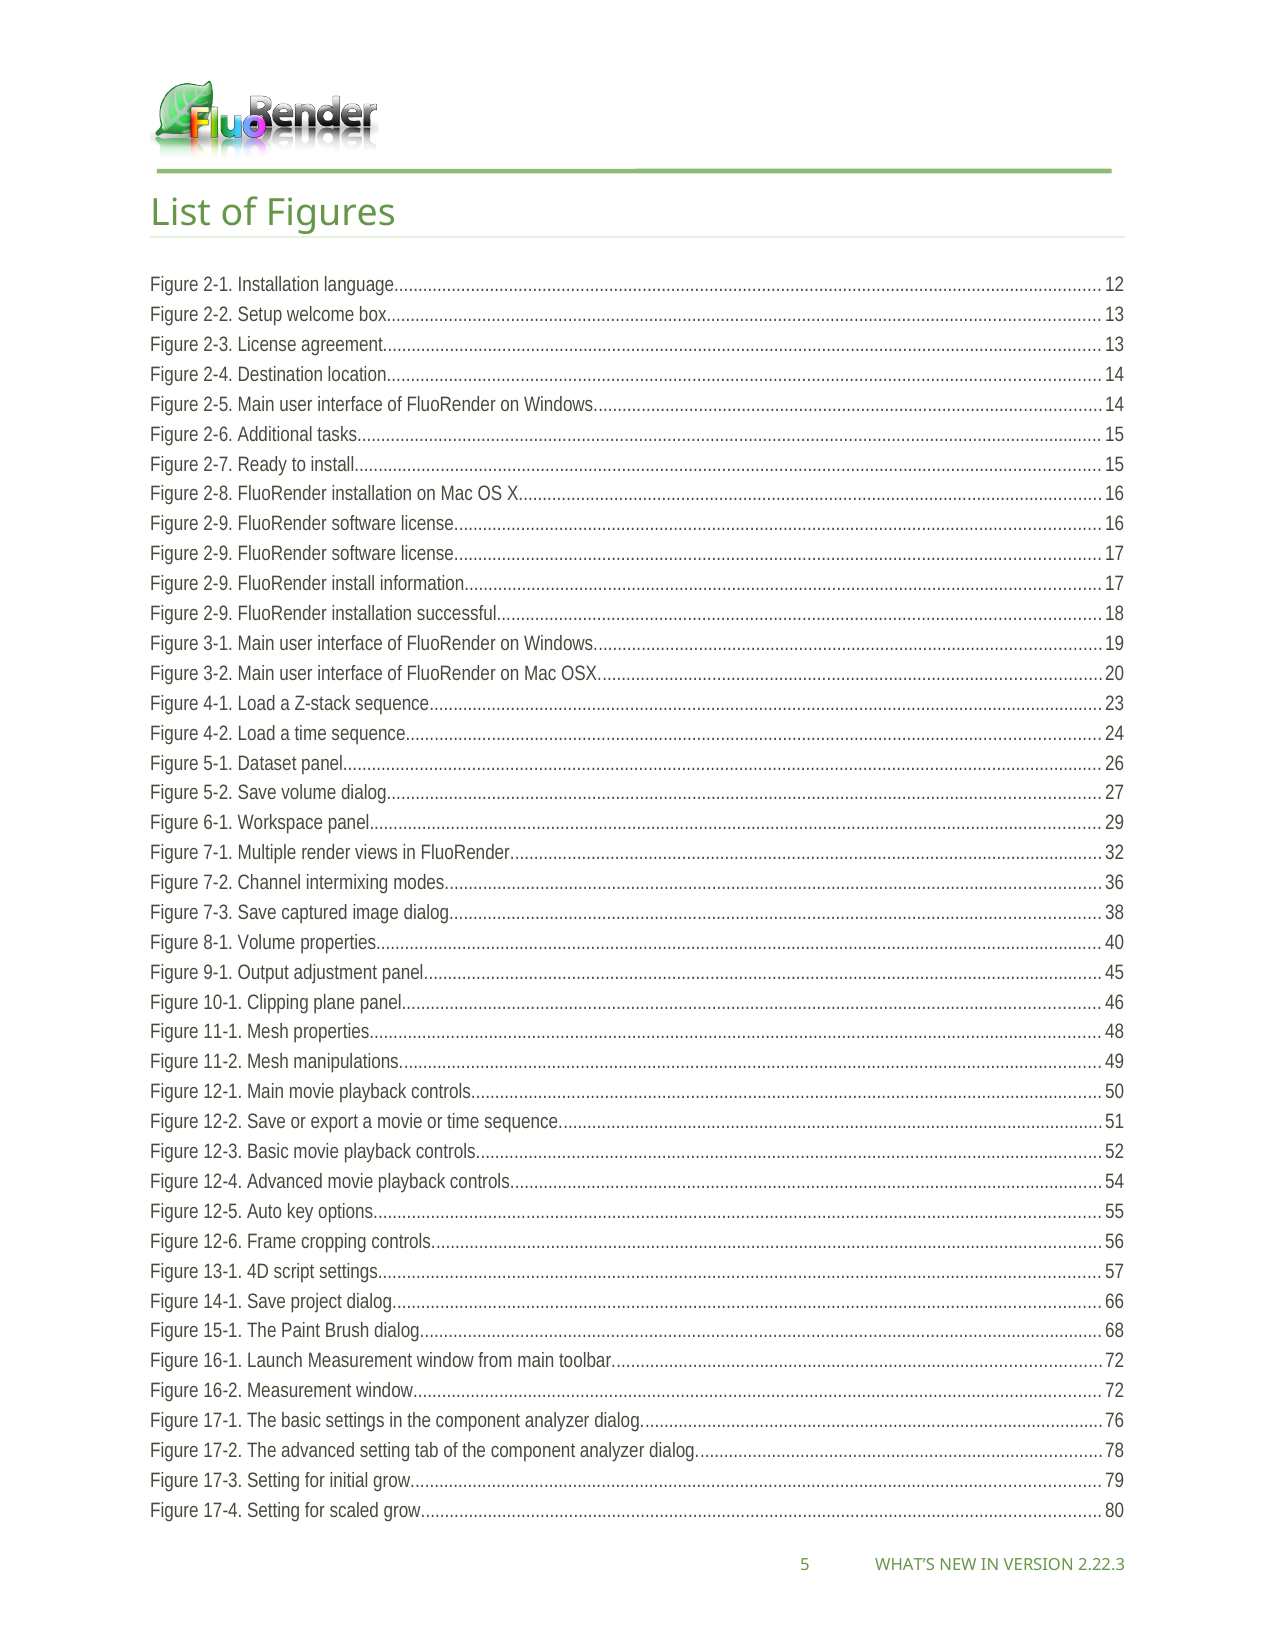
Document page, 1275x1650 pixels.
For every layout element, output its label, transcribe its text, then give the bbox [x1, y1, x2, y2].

text Figure 12-5. Auto key options. 55 [150, 1199, 1125, 1223]
text Figure 11-2. Mesh manipulations. 49 [150, 1049, 1125, 1073]
text Figure 2-2. Setup welcome box. 13 [150, 302, 1125, 326]
text Figure 17-1. The basic settings in the component analyzer dialog. 76 [150, 1408, 1125, 1432]
text Figure 2-6. Additional tasks. 15 [150, 422, 1125, 446]
text Figure 15-1. The Paint Brush dialog. 68 [150, 1318, 1125, 1342]
text Figure 4-1. Load a Z-stack sequence. 23 [150, 691, 1125, 714]
text Figure 16-1. Launch Measurement window from main toolbar. 72 [150, 1348, 1125, 1372]
text Figure 14-1. Save project dialog. 66 [150, 1288, 1125, 1312]
text Figure 5-2. Save volume dialog. 27 [150, 780, 1125, 804]
text Figure 12-1. Main movie playback controls. 50 [150, 1079, 1125, 1103]
text Figure 2-9. FluoRender installation successful. 18 [150, 601, 1125, 625]
text Figure 2-5. Main user interface of FluoRender on Windows. 14 [150, 392, 1125, 416]
picture [150, 75, 379, 162]
text Figure 2-9. FluoRender software license. 16 [150, 511, 1125, 535]
text Figure 17-2. The advanced setting tab of the component analyzer dialog. 78 [150, 1438, 1125, 1462]
text Figure 12-4. Advanced movie playback controls. 54 [150, 1169, 1125, 1193]
text Figure 8-1. Volume properties. 40 [150, 930, 1125, 954]
text Figure 7-1. Multiple render views in FluoRender. 32 [150, 840, 1125, 864]
text Figure 2-9. FluoRender install information. 17 [150, 571, 1125, 595]
text Figure 2-4. Destination location. 14 [150, 362, 1125, 386]
text Figure 17-3. Setting for initial grow. 79 [150, 1468, 1125, 1492]
text Figure 16-2. Measurement window. 72 [150, 1378, 1125, 1402]
text Figure 17-4. Setting for scaled grow. 80 [150, 1498, 1125, 1522]
text Figure 12-6. Frame cropping controls. 56 [150, 1229, 1125, 1253]
text Figure 2-3. License agreement. 13 [150, 332, 1125, 356]
text Figure 2-1. Installation language. 12 [150, 272, 1125, 296]
text Figure 2-7. Ready to install. 15 [150, 451, 1125, 475]
text Figure 6-1. Workspace panel. 29 [150, 810, 1125, 834]
text Figure 4-2. Load a time sequence. 24 [150, 721, 1125, 744]
text Figure 10-1. Clipping plane panel. 46 [150, 989, 1125, 1013]
text Figure 3-1. Main user interface of FluoRender on Windows. 19 [150, 631, 1125, 655]
subtitle List of Figures [150, 185, 1125, 236]
text Figure 3-2. Main user interface of FluoRender on Mac OSX. 20 [150, 661, 1125, 685]
text Figure 2-8. FluoRender installation on Mac OS X. 16 [150, 481, 1125, 505]
text Figure 12-2. Save or export a movie or time sequence. 51 [150, 1109, 1125, 1133]
text Figure 12-3. Basic movie playback controls. 52 [150, 1139, 1125, 1163]
text Figure 13-1. 4D script settings. 57 [150, 1259, 1125, 1283]
text Figure 7-2. Channel intermixing modes. 36 [150, 870, 1125, 894]
text Figure 11-1. Mesh properties. 48 [150, 1019, 1125, 1043]
text Figure 2-9. FluoRender software license. 17 [150, 541, 1125, 565]
text Figure 7-3. Save captured image dialog. 38 [150, 900, 1125, 924]
text Figure 5-1. Dataset panel. 26 [150, 750, 1125, 774]
text Figure 9-1. Output adjustment panel. 45 [150, 960, 1125, 984]
